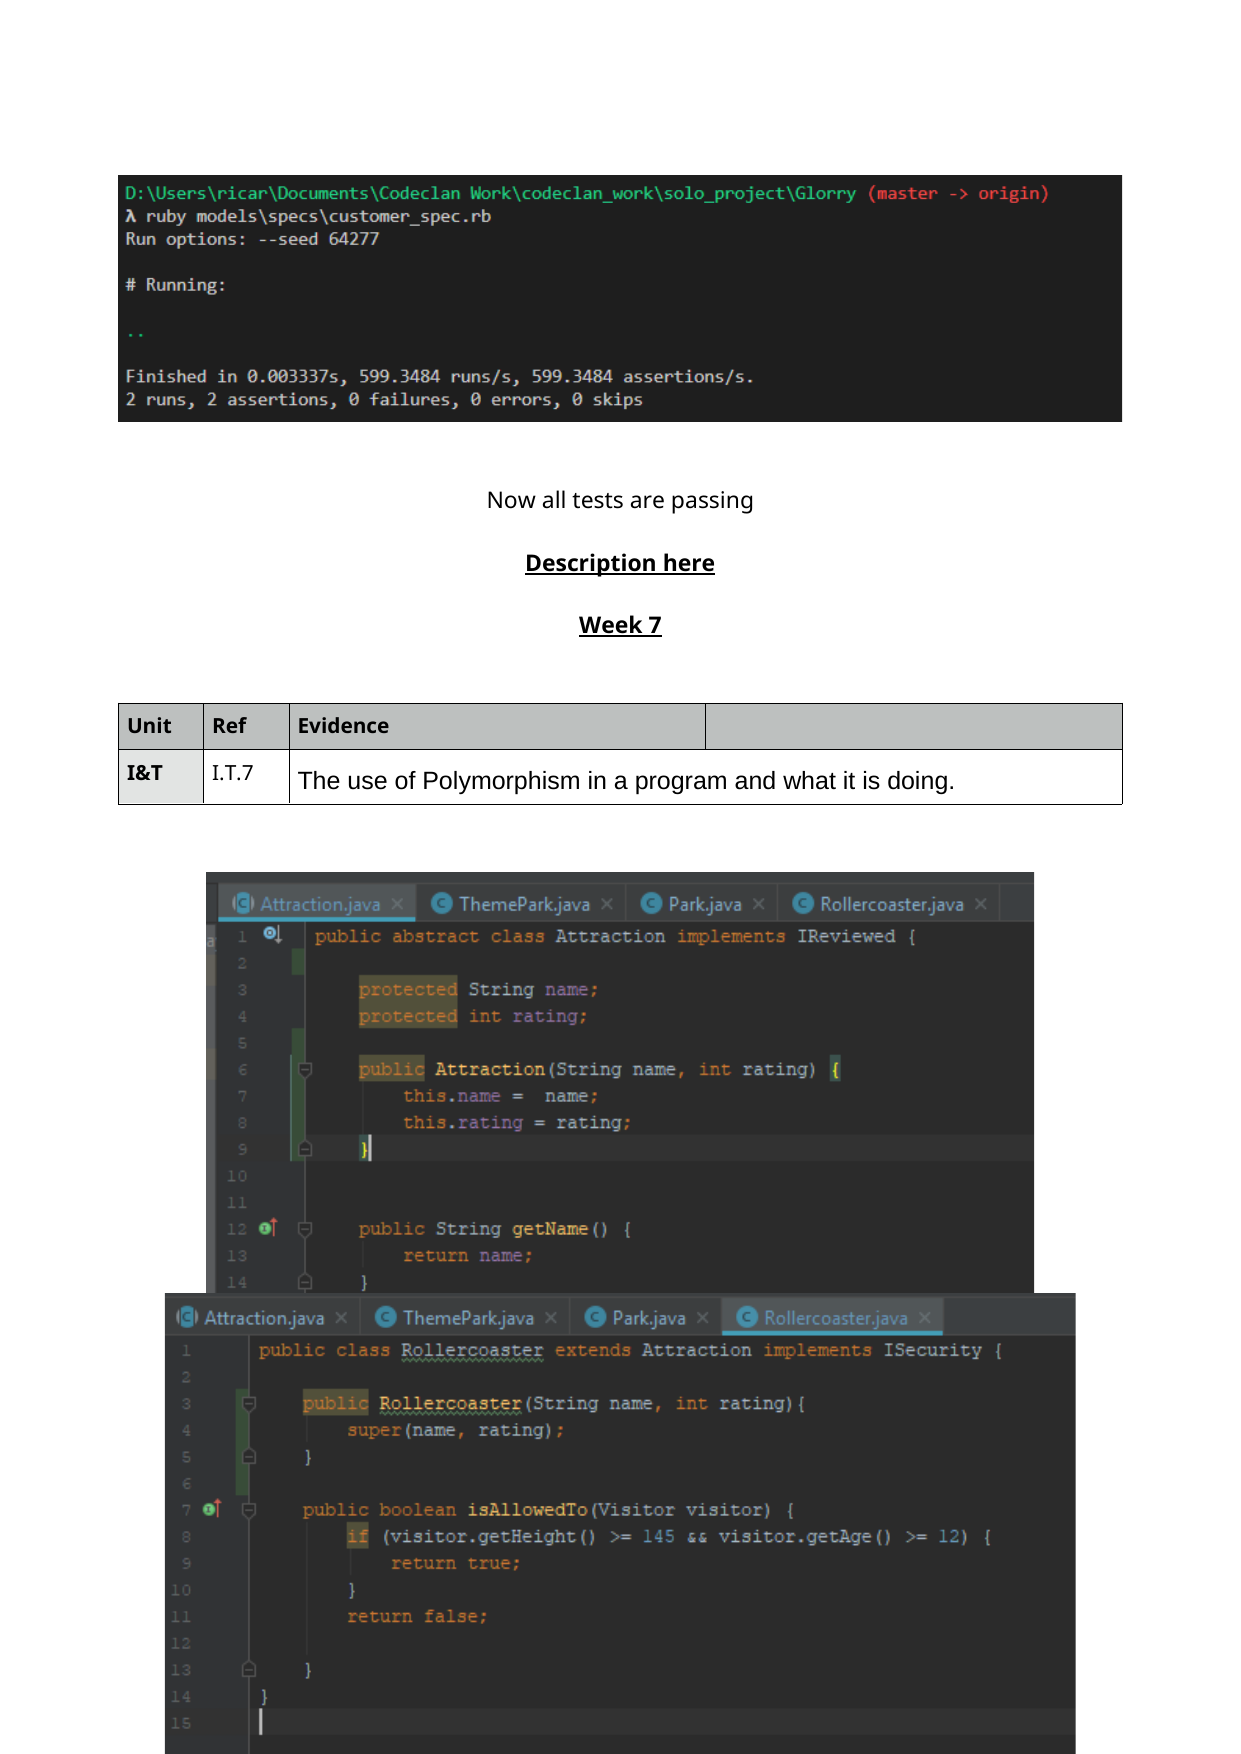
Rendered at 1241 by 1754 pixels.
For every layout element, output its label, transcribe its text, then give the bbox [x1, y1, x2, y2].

table_cell I&T [119, 750, 203, 803]
text Now all tests are passing [118, 484, 1122, 515]
table_header Evidence [290, 704, 705, 749]
table_header [706, 704, 1122, 749]
picture [118, 175, 1123, 422]
text Week 7 [118, 609, 1122, 640]
table_header Ref [204, 704, 289, 749]
table_header Unit [119, 704, 203, 749]
text Description here [118, 546, 1122, 578]
picture [164, 872, 1076, 1754]
table_cell I.T.7 [204, 750, 289, 803]
table_cell The use of Polymorphism in a program and what it is doing. [290, 750, 1122, 803]
